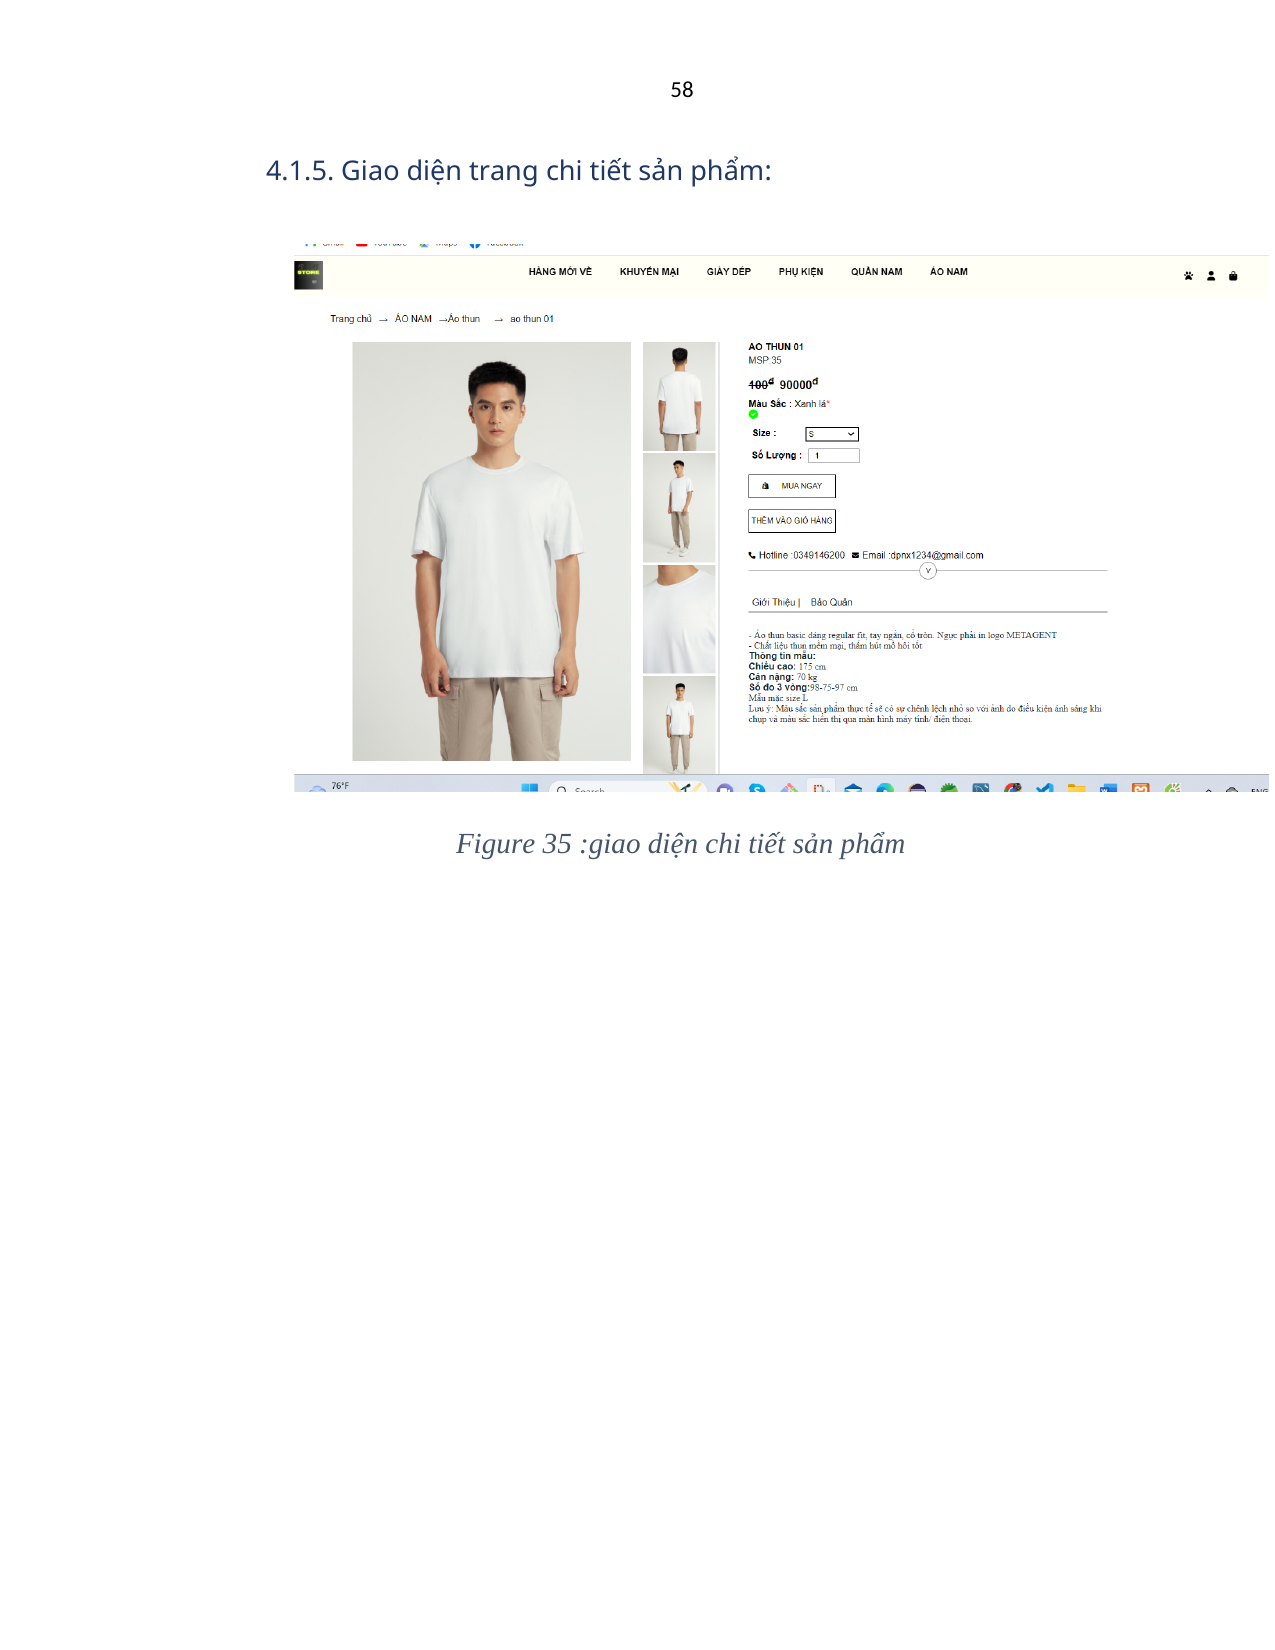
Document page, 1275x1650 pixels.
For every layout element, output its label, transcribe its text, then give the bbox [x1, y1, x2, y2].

text Figure 35 :giao diện chi tiết sản phẩm [207, 826, 1157, 860]
picture [294, 244, 1270, 792]
subtitle 4.1.5. Giao diện trang chi tiết sản phẩm: [266, 152, 1157, 189]
